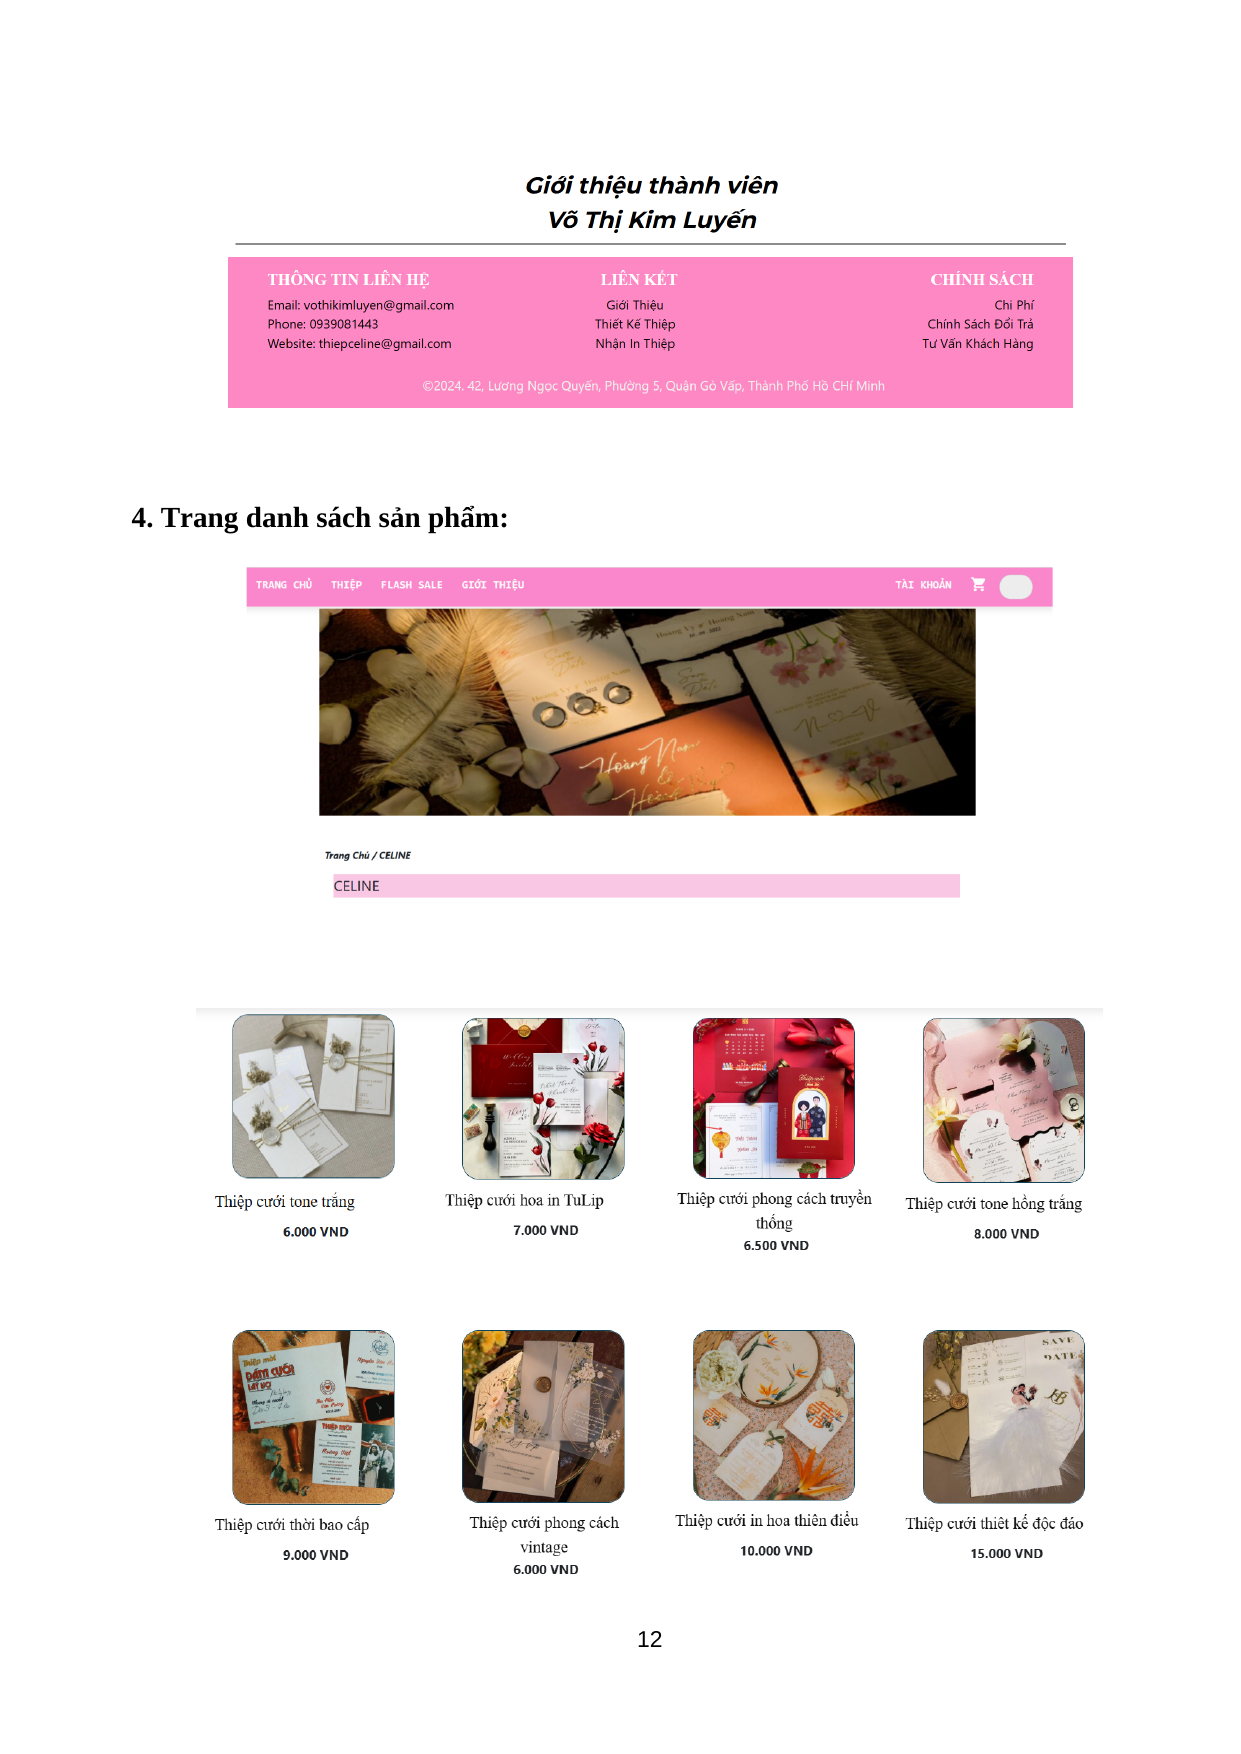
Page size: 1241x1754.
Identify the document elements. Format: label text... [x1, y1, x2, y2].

picture [246, 567, 1053, 917]
picture [226, 147, 1074, 408]
list Trang danh sách sản phẩm: [131, 500, 1122, 534]
picture [196, 1008, 1104, 1581]
